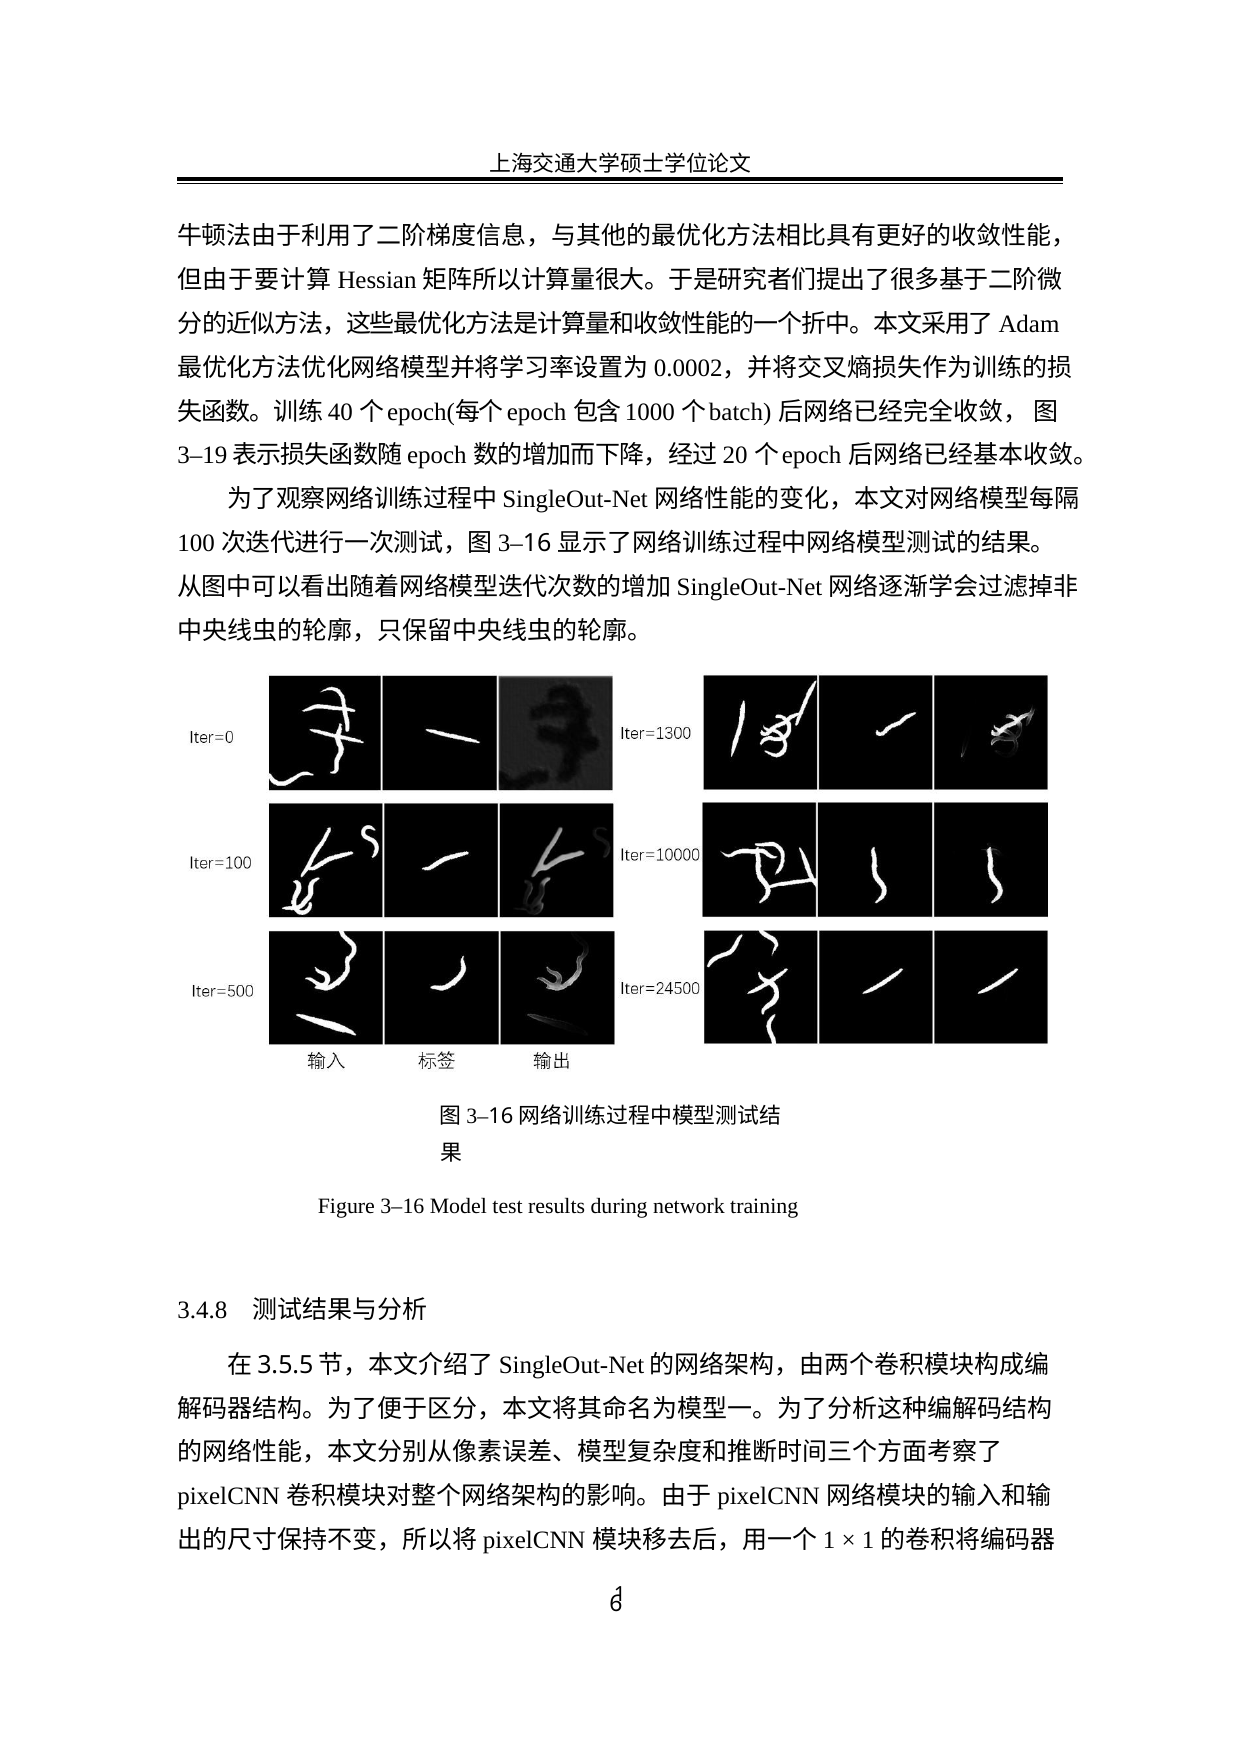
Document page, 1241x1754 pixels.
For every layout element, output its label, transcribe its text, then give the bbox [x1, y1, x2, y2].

picture [187, 672, 1049, 1072]
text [177, 1344, 1069, 1556]
text 牛顿法由于利用了二阶梯度信息，与其他的最优化方法相比具有更好的收敛性能，但由于要计算Hessian 矩阵所以计算量很大。于是研究者们提出了很多基于二阶微分的近似方法，这些最优化方法是计算量和收敛性能的一个折中。本文采用了 Adam 最优化方法优化网络模型并将学习率设置为 0.0002，并将交叉熵损失作为训练的损失函数。训练 40 个 epoch(每个 epoch 包含 1000 个 batch) 后网络已经完全收敛， 图3–19表示损失函数随 epoch 数的增加而下降，经过 20 个 epoch 后网络已经基本收敛。 [177, 216, 1079, 471]
text Figure 3–16 Model test results during network training [164, 1193, 801, 1218]
text 图 3–16 网络训练过程中模型测试结果 [439, 1072, 801, 1166]
text 为了观察网络训练过程中 SingleOut-Net 网络性能的变化，本文对网络模型每隔 100 次迭代进行一次测试，图3–16 显示了网络训练过程中网络模型测试的结果。从图中可以看出随着网络模型迭代次数的增加 SingleOut-Net 网络逐渐学会过滤掉非中央线虫的轮廓，只保留中央线虫的轮廓。 [177, 479, 1079, 646]
list 测试结果与分析 [177, 1292, 1173, 1326]
